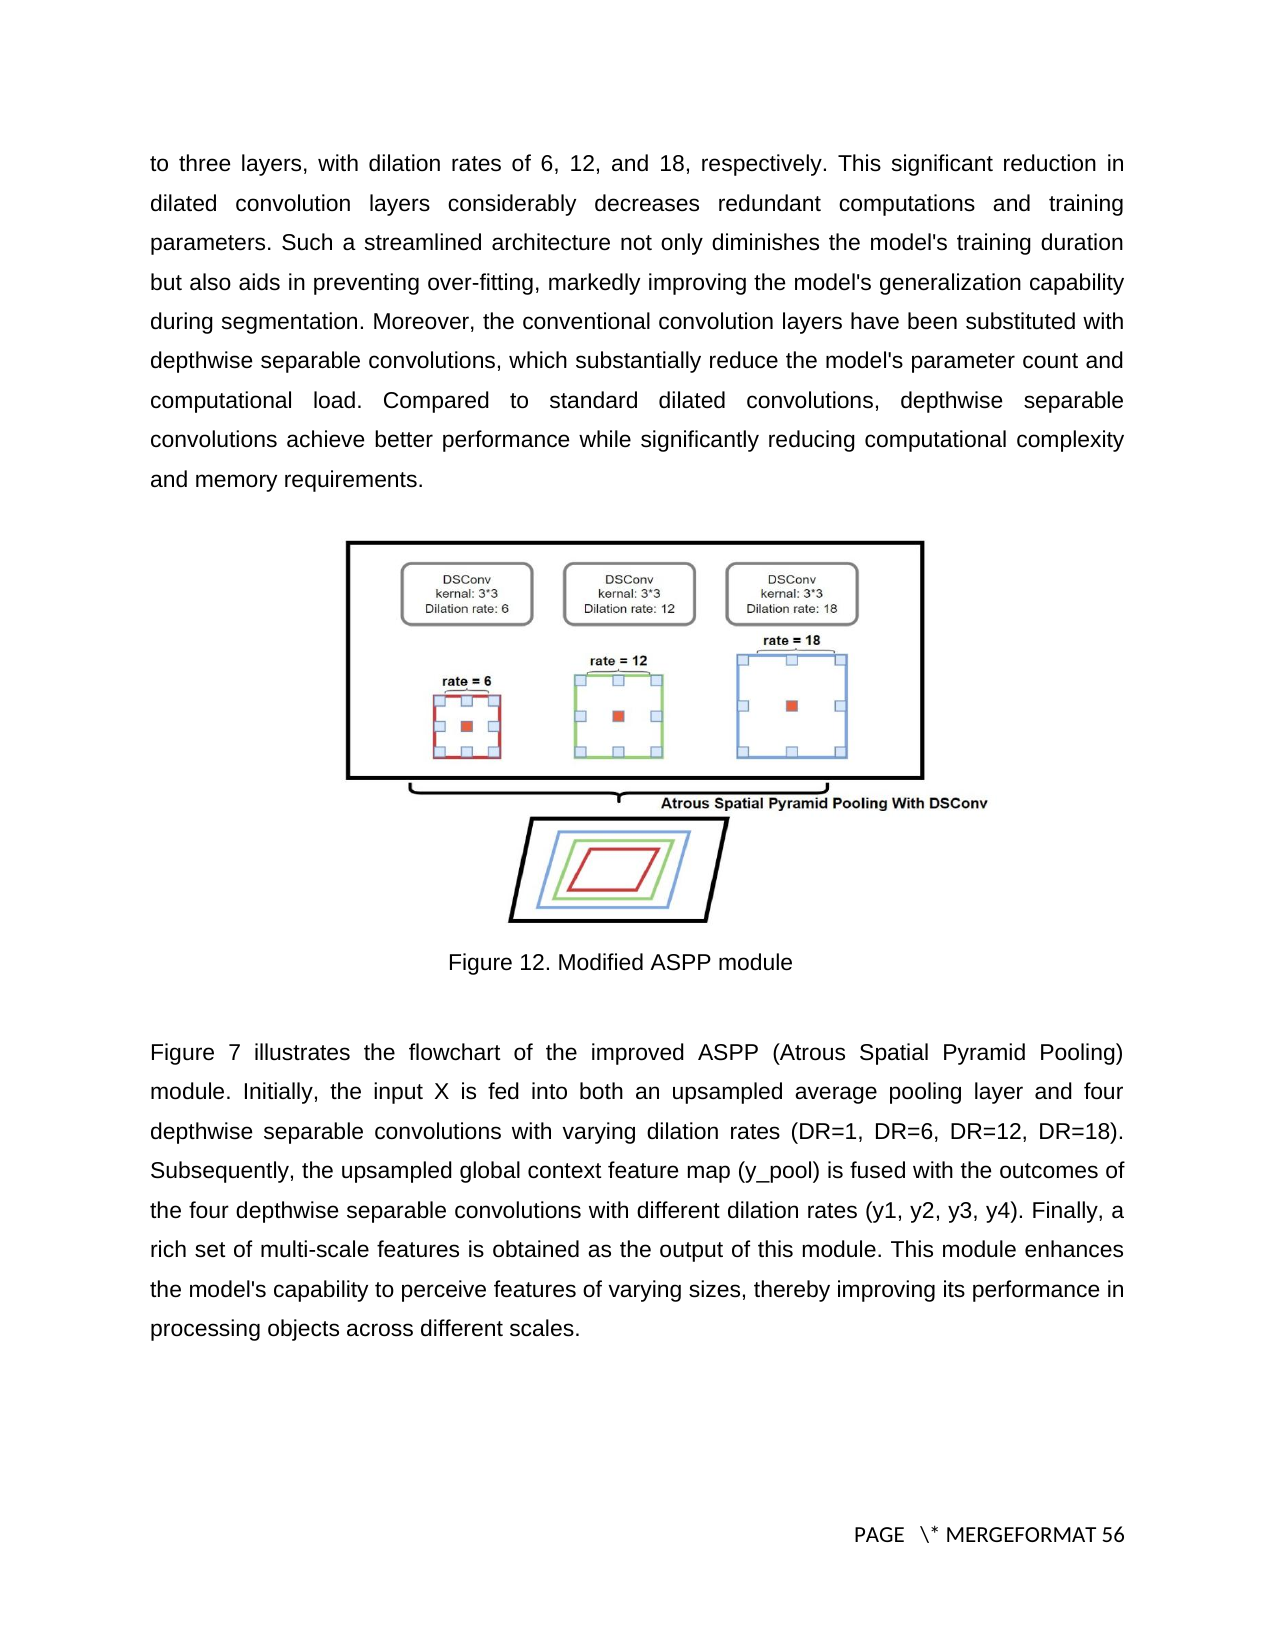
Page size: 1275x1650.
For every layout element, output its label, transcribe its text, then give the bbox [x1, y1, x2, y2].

text Figure 7 illustrates the flowchart of the improved ASPP (Atrous Spatial Pyramid Pooling) module. Initially, the input X is fed into both an upsampled average pooling layer and four depthwise separable convolutions with varying dilation rates (DR=1, DR=6, DR=12, DR=18). Subsequently, the upsampled global context feature map (y_pool) is fused with the outcomes of the four depthwise separable convolutions with different dilation rates (y1, y2, y3, y4). Finally, a rich set of multi-scale features is obtained as the output of this module. This module enhances the model's capability to perceive features of varying sizes, thereby improving its performance in processing objects across different scales. [150, 1039, 1125, 1341]
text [150, 150, 1125, 492]
text Figure 12. Modified ASPP module [150, 948, 1125, 975]
picture [275, 522, 1000, 930]
